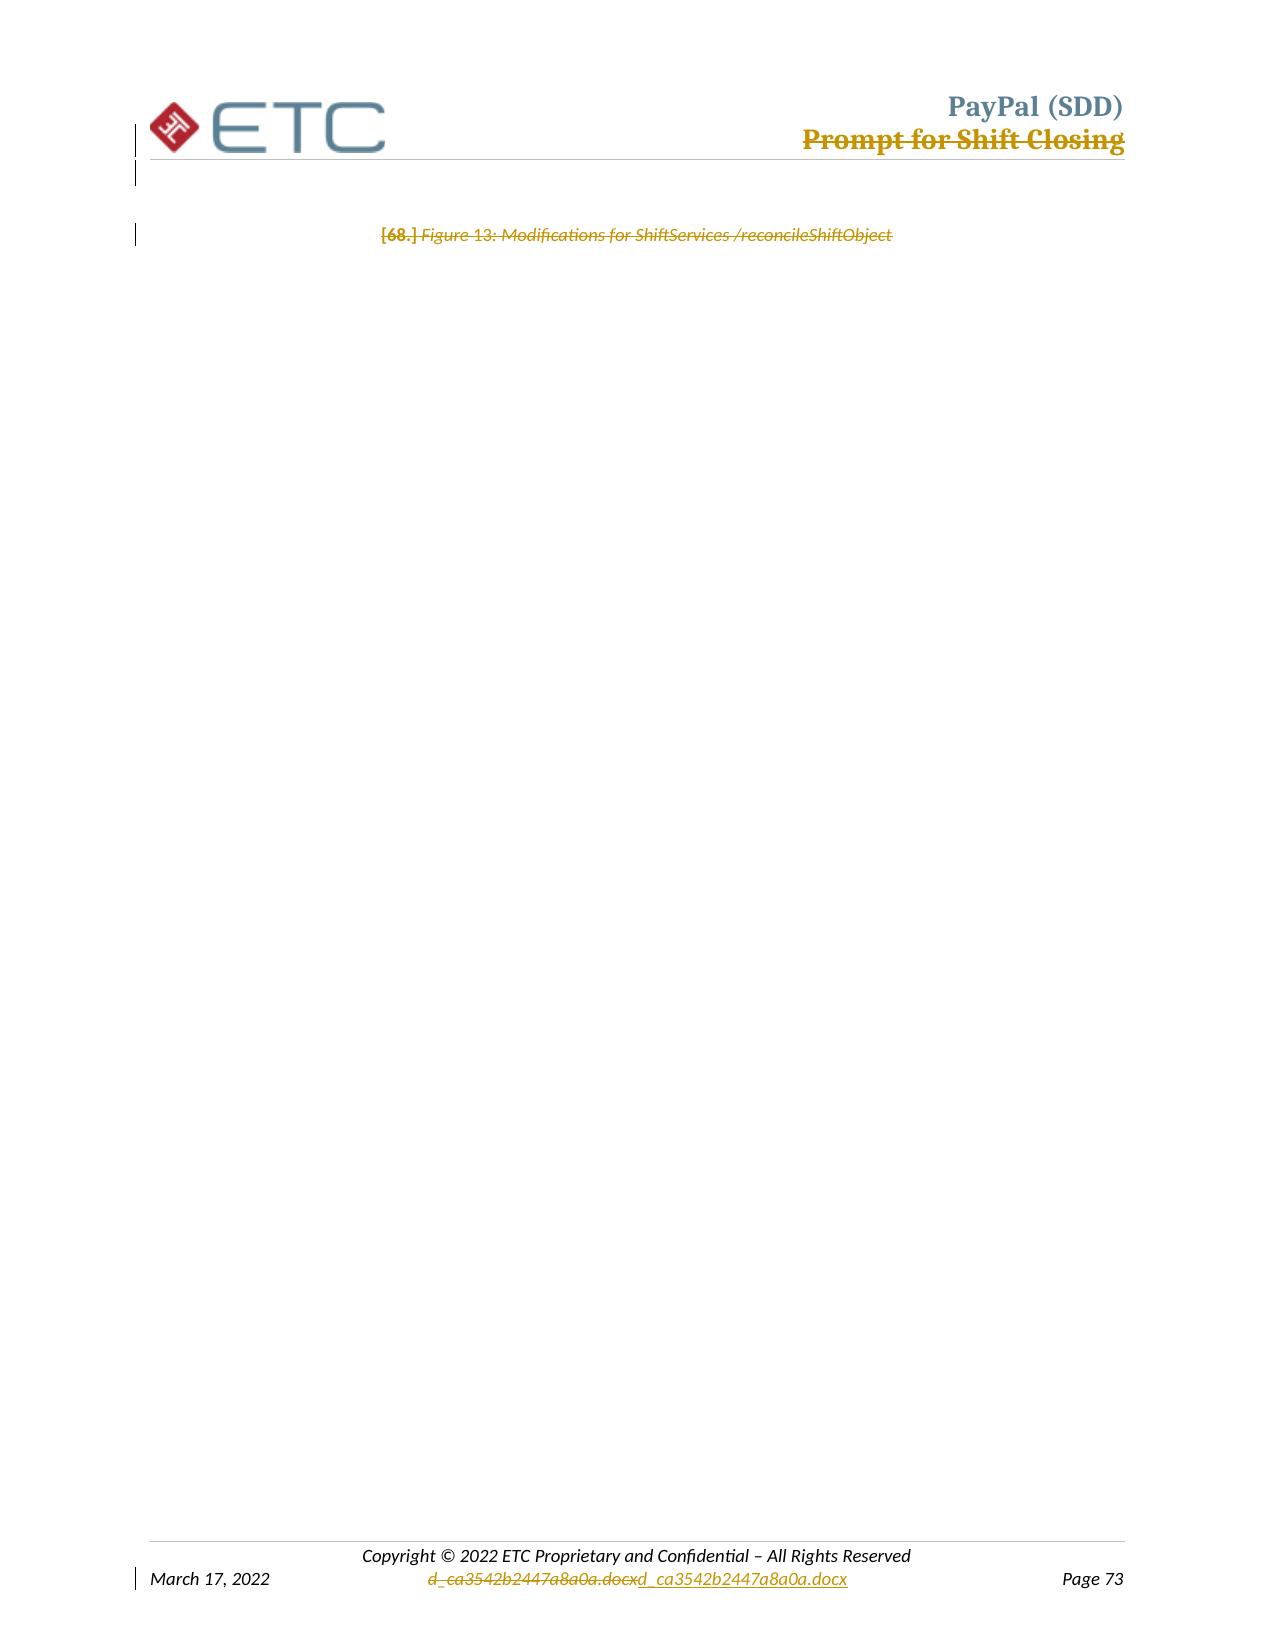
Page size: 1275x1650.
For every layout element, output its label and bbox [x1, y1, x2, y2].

picture [150, 102, 386, 153]
